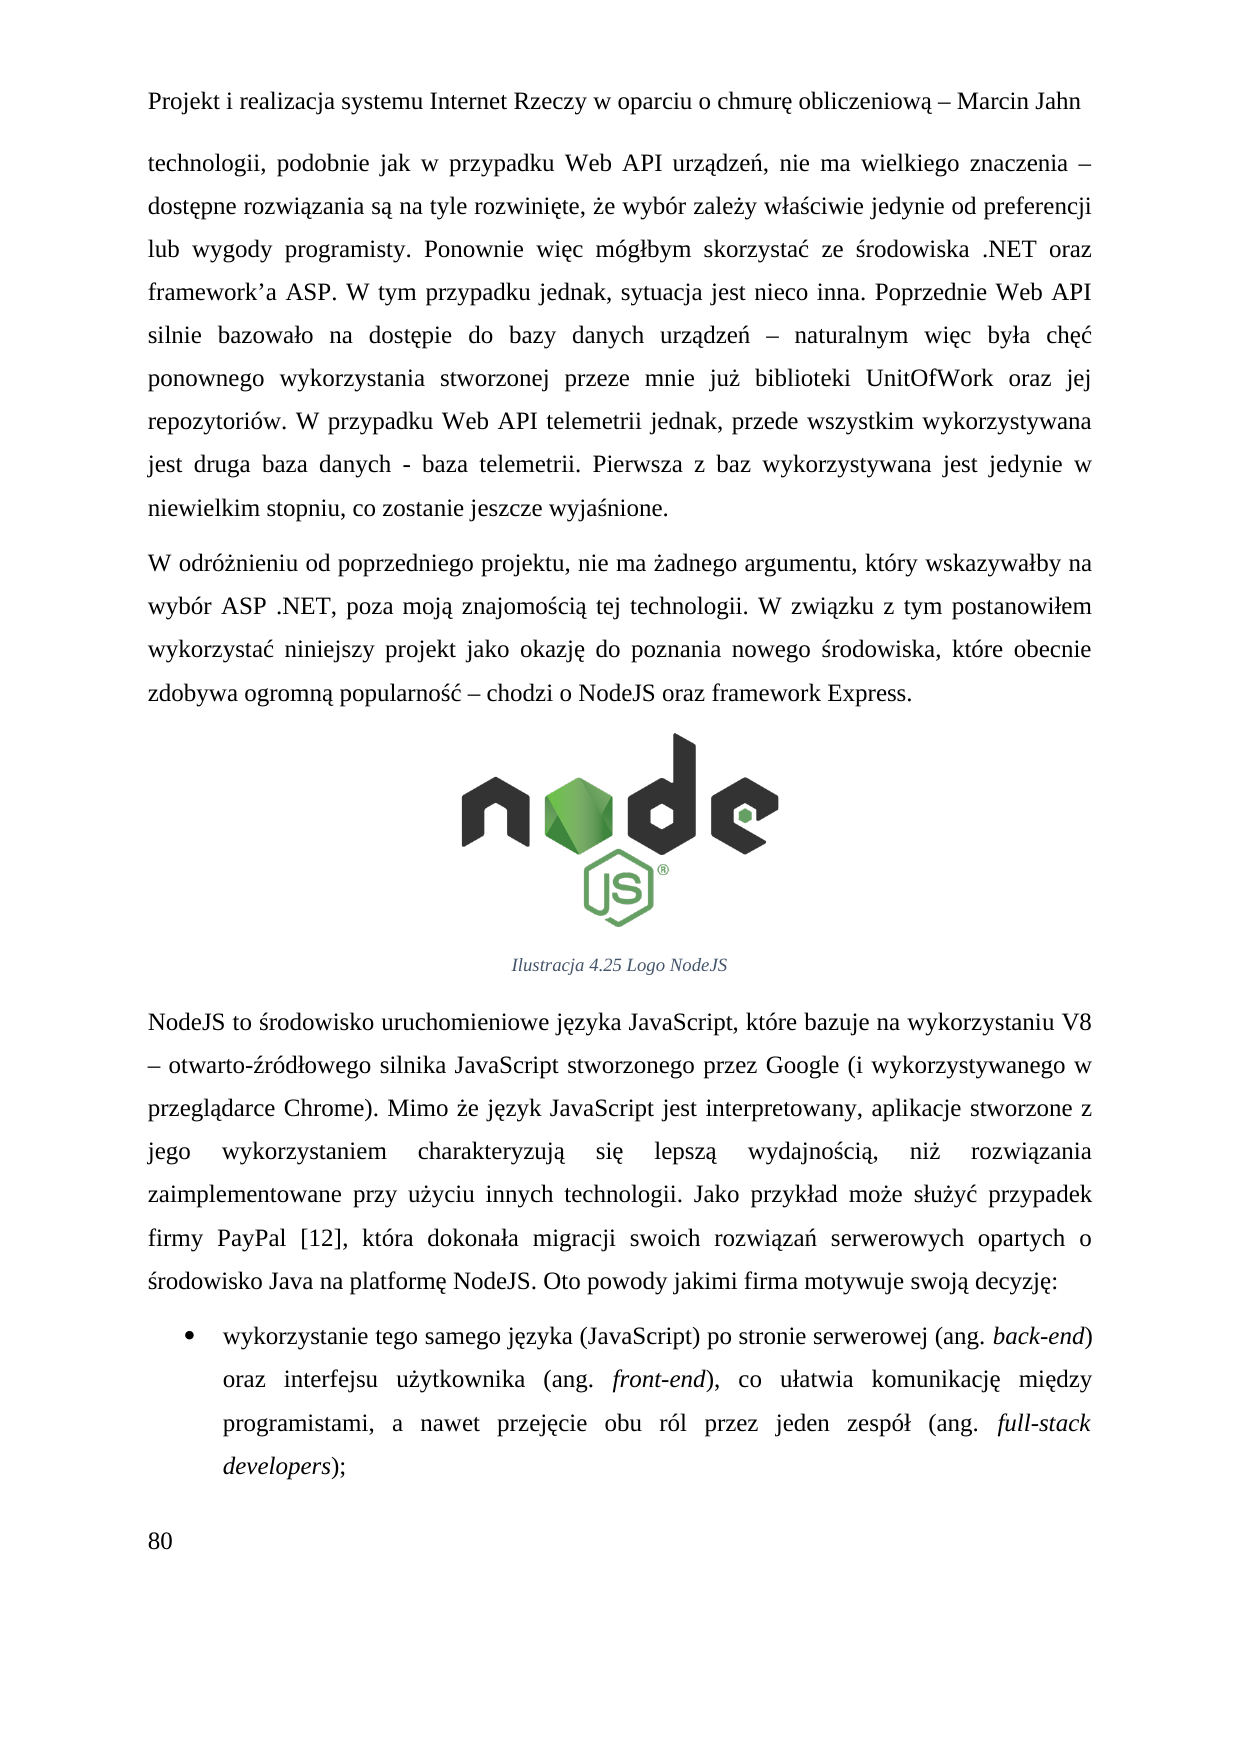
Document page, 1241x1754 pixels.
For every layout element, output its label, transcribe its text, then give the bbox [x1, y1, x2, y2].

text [148, 148, 1093, 521]
text W odróżnieniu od poprzedniego projektu, nie ma żadnego argumentu, który wskazywałby na wybór ASP .NET, poza moją znajomością tej technologii. W związku z tym postanowiłem wykorzystać niniejszy projekt jako okazję do poznania nowego środowiska, które obecnie zdobywa ogromną popularność – chodzi o NodeJS oraz framework Express. [148, 548, 1093, 706]
list wykorzystanie tego samego języka (JavaScript) po stronie serwerowej (ang. back-end) oraz interfejsu użytkownika (ang. front-end), co ułatwia komunikację między programistami, a nawet przejęcie obu ról przez jeden zespół (ang. full-stack developers); [185, 1321, 1093, 1479]
picture [461, 733, 779, 927]
text NodeJS to środowisko uruchomieniowe języka JavaScript, które bazuje na wykorzystaniu V8 – otwarto-źródłowego silnika JavaScript stworzonego przez Google (i wykorzystywanego w przeglądarce Chrome). Mimo że język JavaScript jest interpretowany, aplikacje stworzone z jego wykorzystaniem charakteryzują się lepszą wydajnością, niż rozwiązania zaimplementowane przy użyciu innych technologii. Jako przykład może służyć przypadek firmy PayPal, która dokonała migracji swoich rozwiązań serwerowych opartych o środowisko Java na platformę NodeJS. Oto powody jakimi firma motywuje swoją decyzję: [148, 1007, 1093, 1294]
